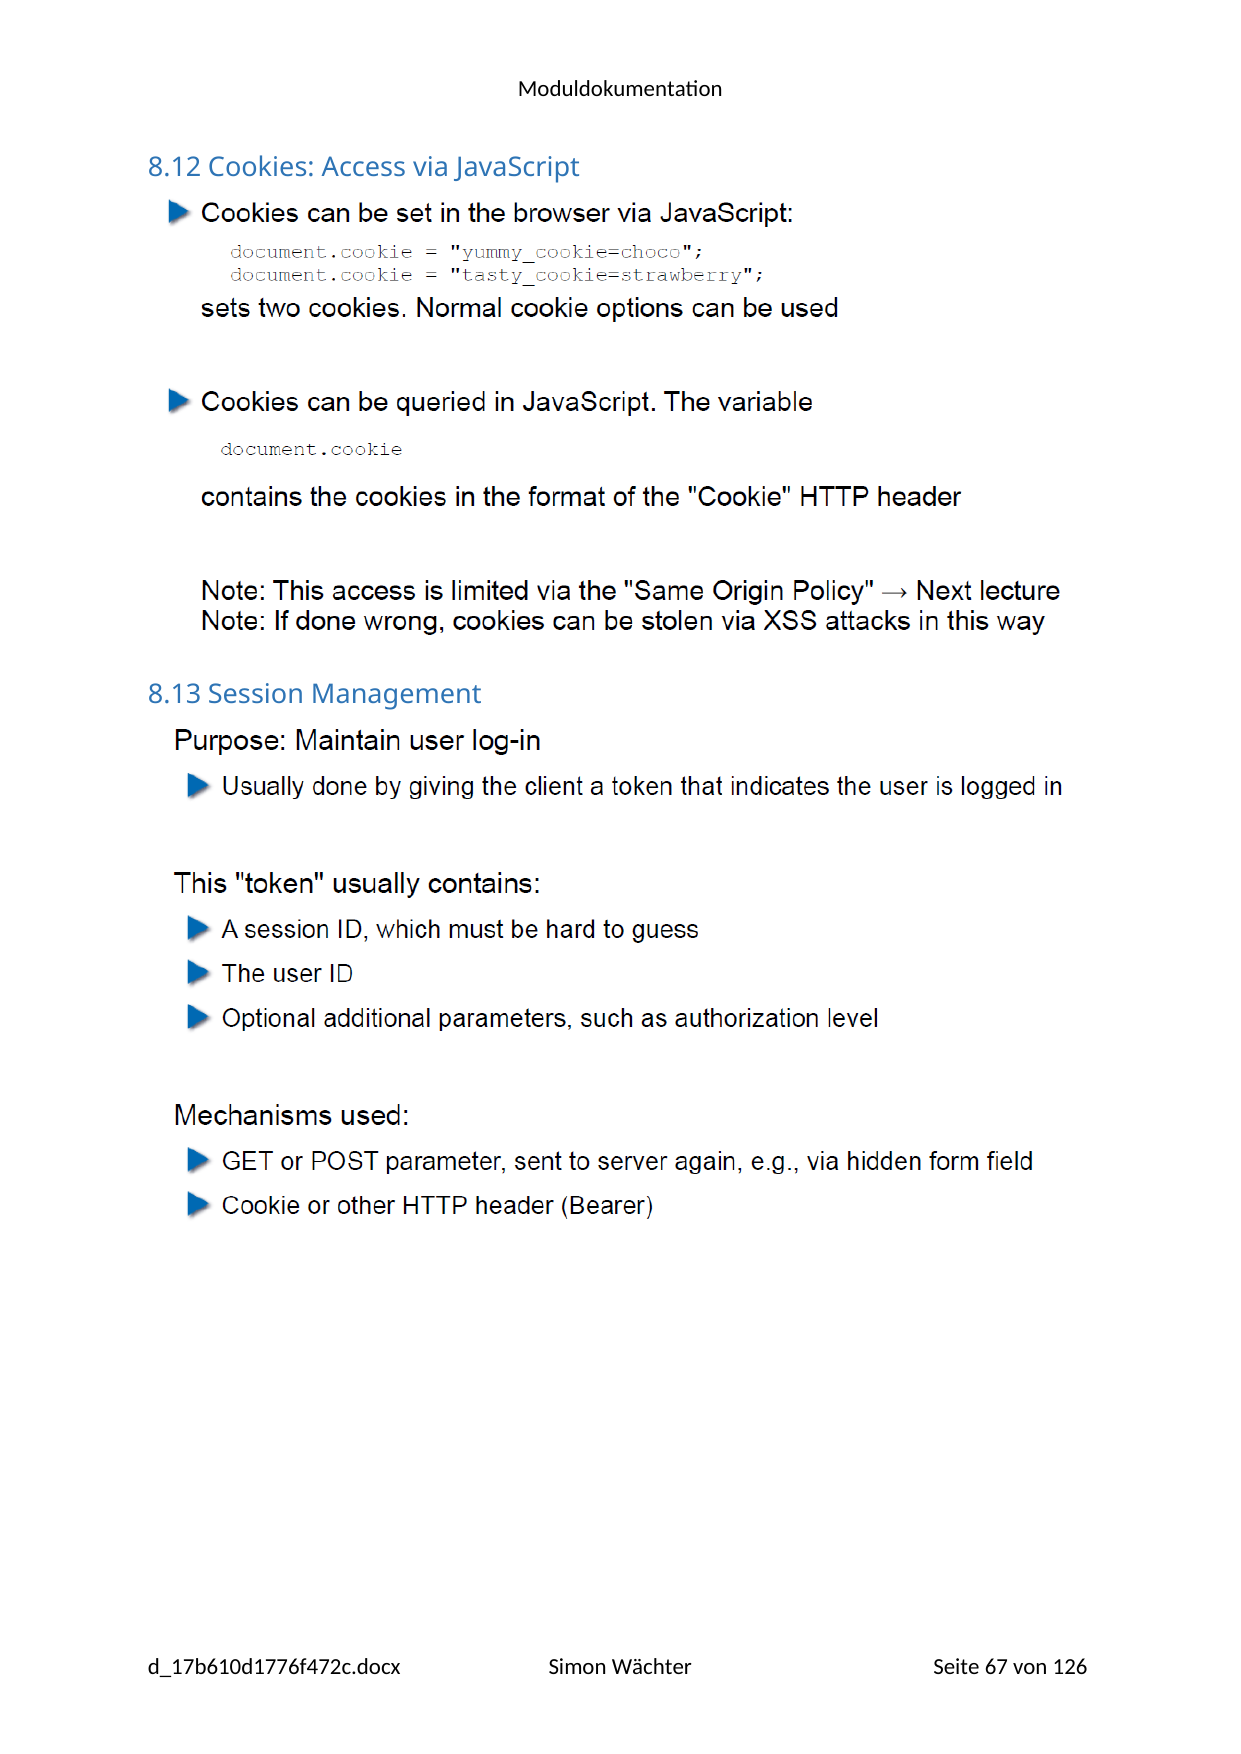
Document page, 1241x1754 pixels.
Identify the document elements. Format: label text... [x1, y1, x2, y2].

picture [147, 714, 1093, 1234]
picture [147, 187, 1093, 656]
subtitle Cookies: Access via JavaScript [148, 148, 1093, 184]
subtitle Session Management [148, 675, 1093, 712]
